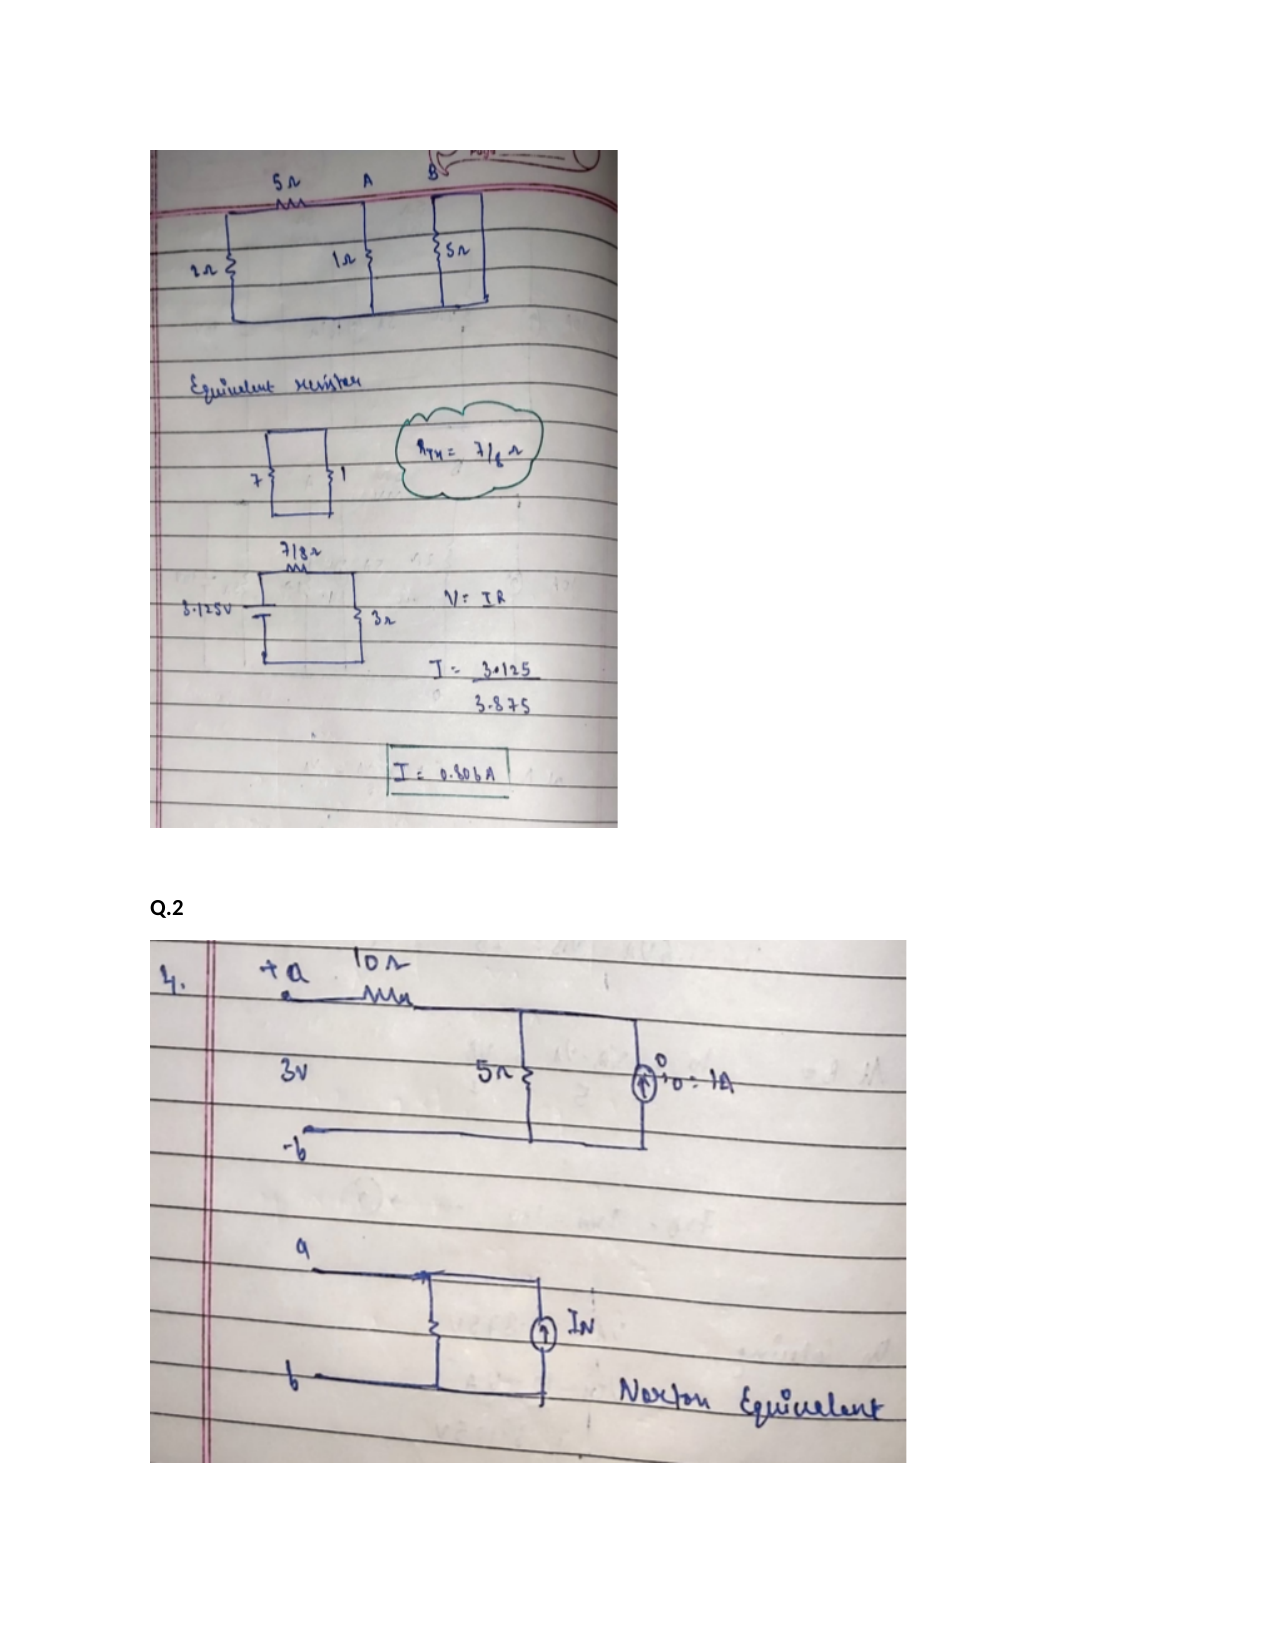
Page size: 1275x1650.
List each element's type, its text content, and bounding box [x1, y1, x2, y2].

picture [150, 940, 907, 1463]
text Q.2 [150, 893, 1125, 921]
picture [150, 150, 618, 828]
